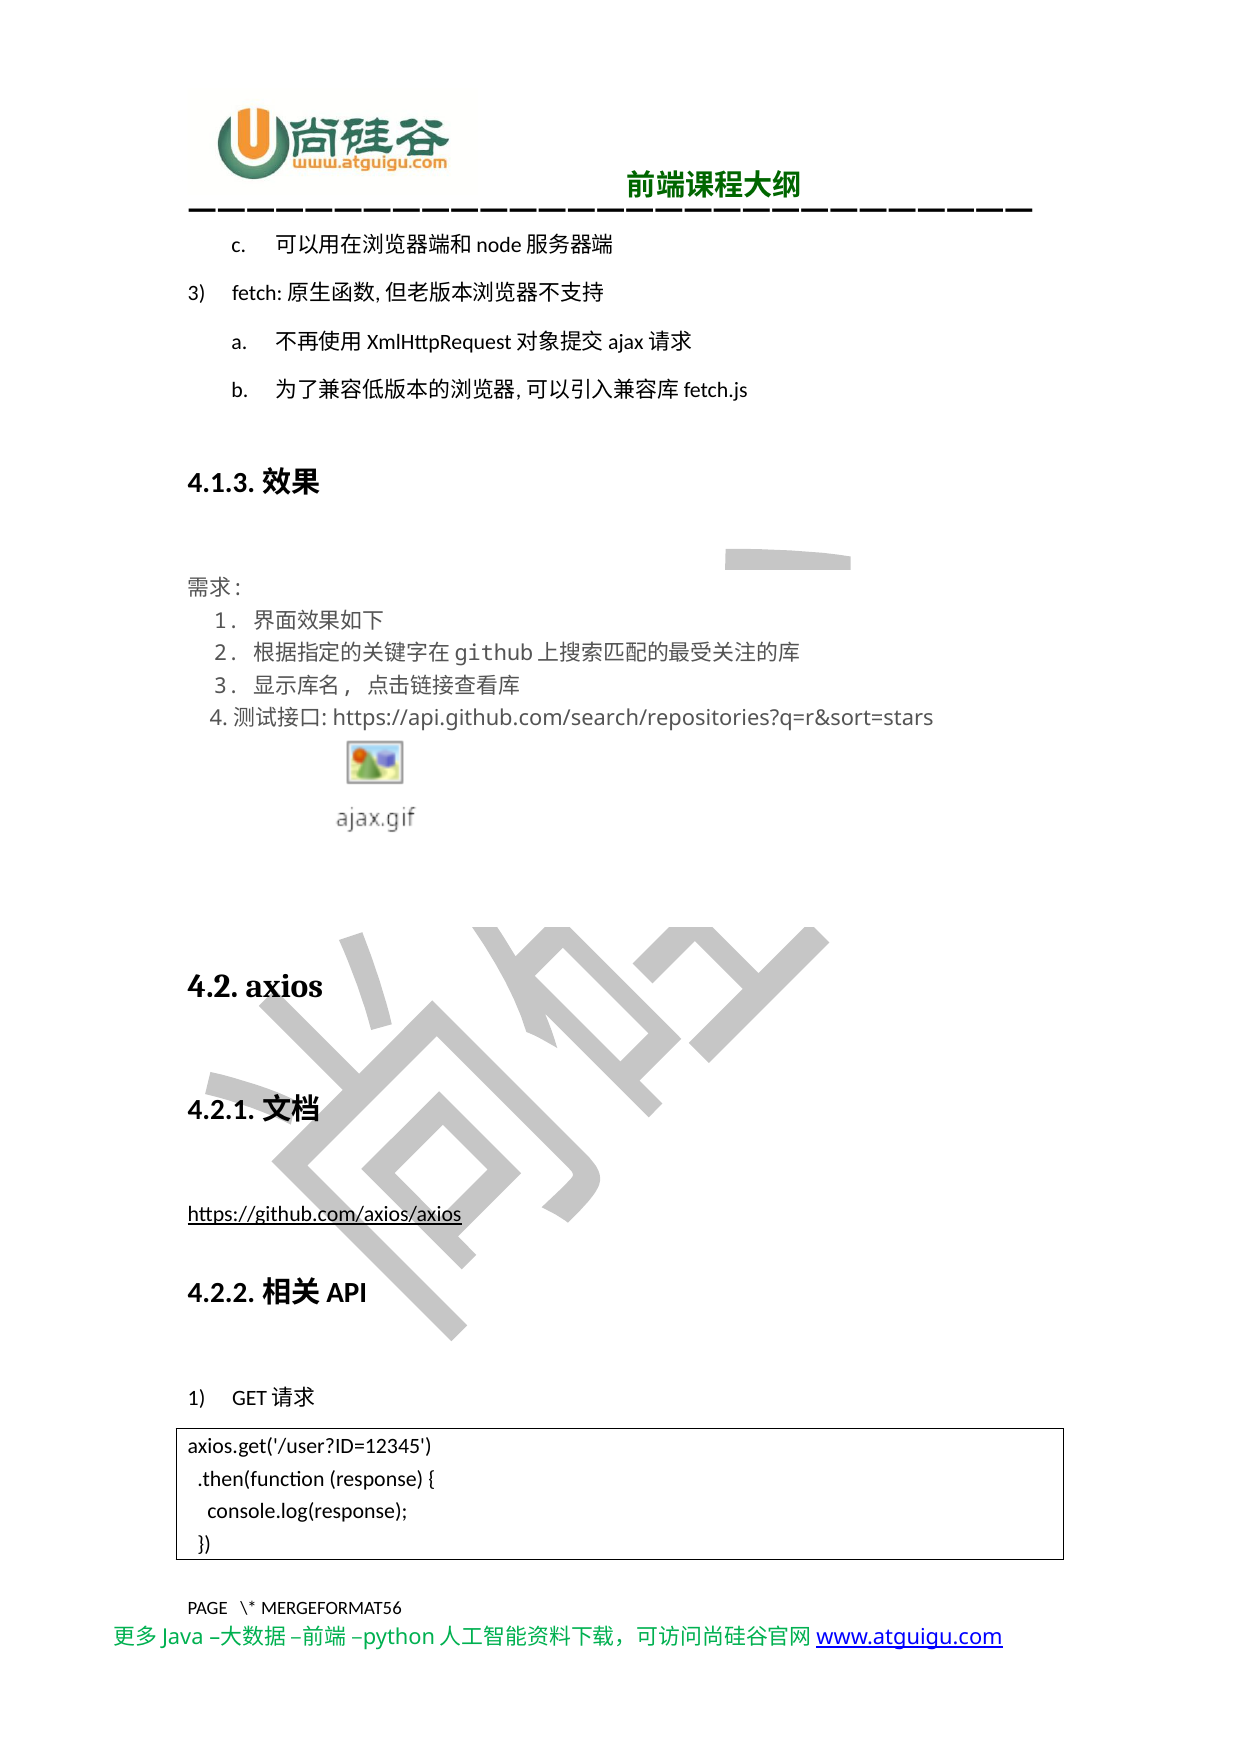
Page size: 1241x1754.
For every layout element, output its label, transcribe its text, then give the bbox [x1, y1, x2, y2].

list 为了兼容低版本的浏览器, 可以引入兼容库fetch.js [231, 372, 1053, 404]
picture [187, 88, 479, 195]
text 4. 测试接口: https://api.github.com/search/repositories?q=r&sort=stars [321, 700, 1053, 732]
subtitle 4.2. axios [187, 954, 1053, 1019]
subtitle 4.2.1. 文档 [187, 1074, 1053, 1139]
subtitle 4.2.2. 相关API [187, 1257, 1053, 1322]
text 需求: 1. 界面效果如下 2. 根据指定的关键字在github上搜索匹配的最受关注的库 3. 显示库名, 点击链接查看库 [187, 570, 1053, 700]
text https://github.com/axios/axios [187, 1197, 1053, 1230]
subtitle 4.1.3. 效果 [187, 447, 1053, 512]
list 可以用在浏览器端和node服务器端 [231, 227, 1053, 259]
list GET请求 [187, 1380, 1053, 1412]
list fetch: 原生函数, 但老版本浏览器不支持 [187, 275, 1053, 307]
list 不再使用XmlHttpRequest对象提交ajax请求 [231, 323, 1053, 356]
